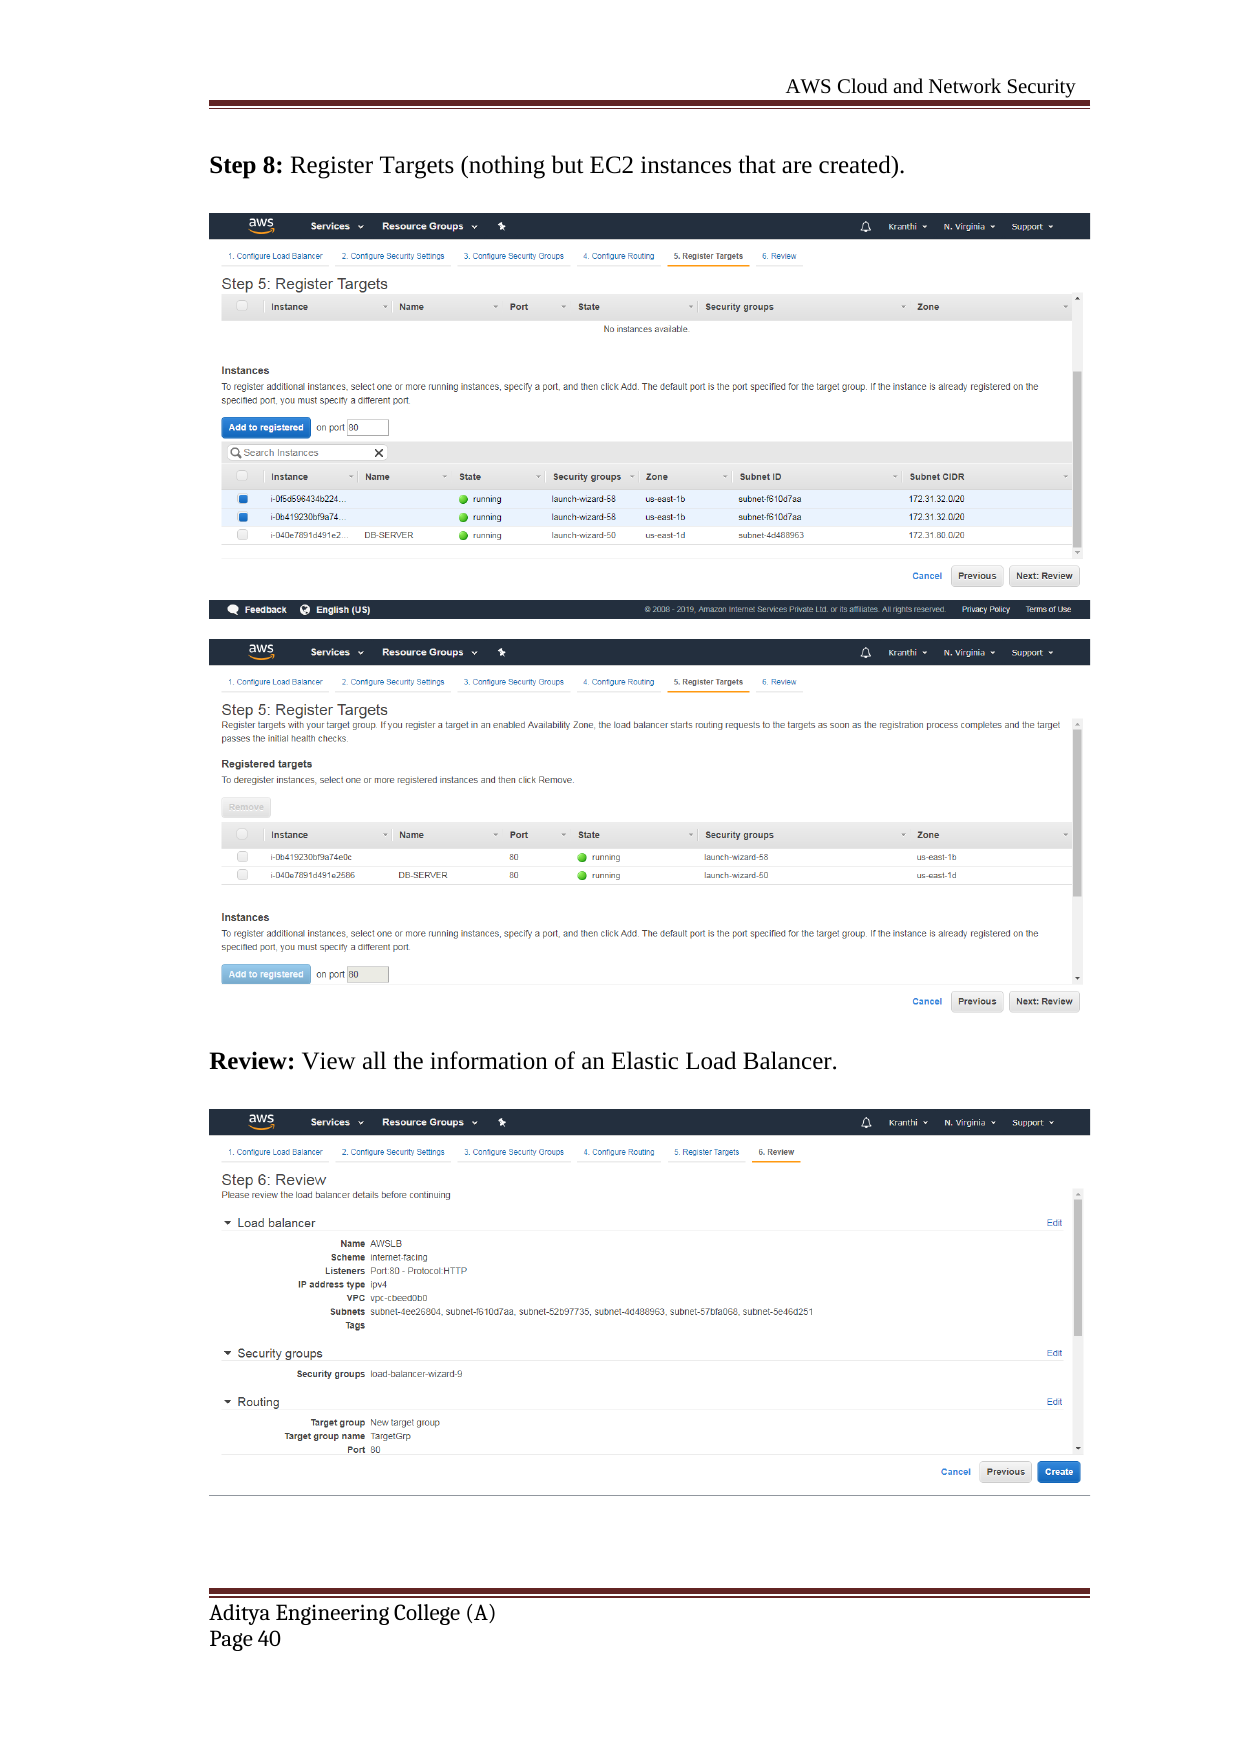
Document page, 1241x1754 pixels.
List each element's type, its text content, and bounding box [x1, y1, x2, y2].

picture [209, 213, 1091, 619]
text Step 8: Register Targets (nothing but EC2 instances that are created). [209, 150, 1090, 179]
picture [209, 1109, 1091, 1496]
picture [209, 639, 1091, 1025]
text Review: View all the information of an Elastic Load Balancer. [209, 1046, 1090, 1074]
